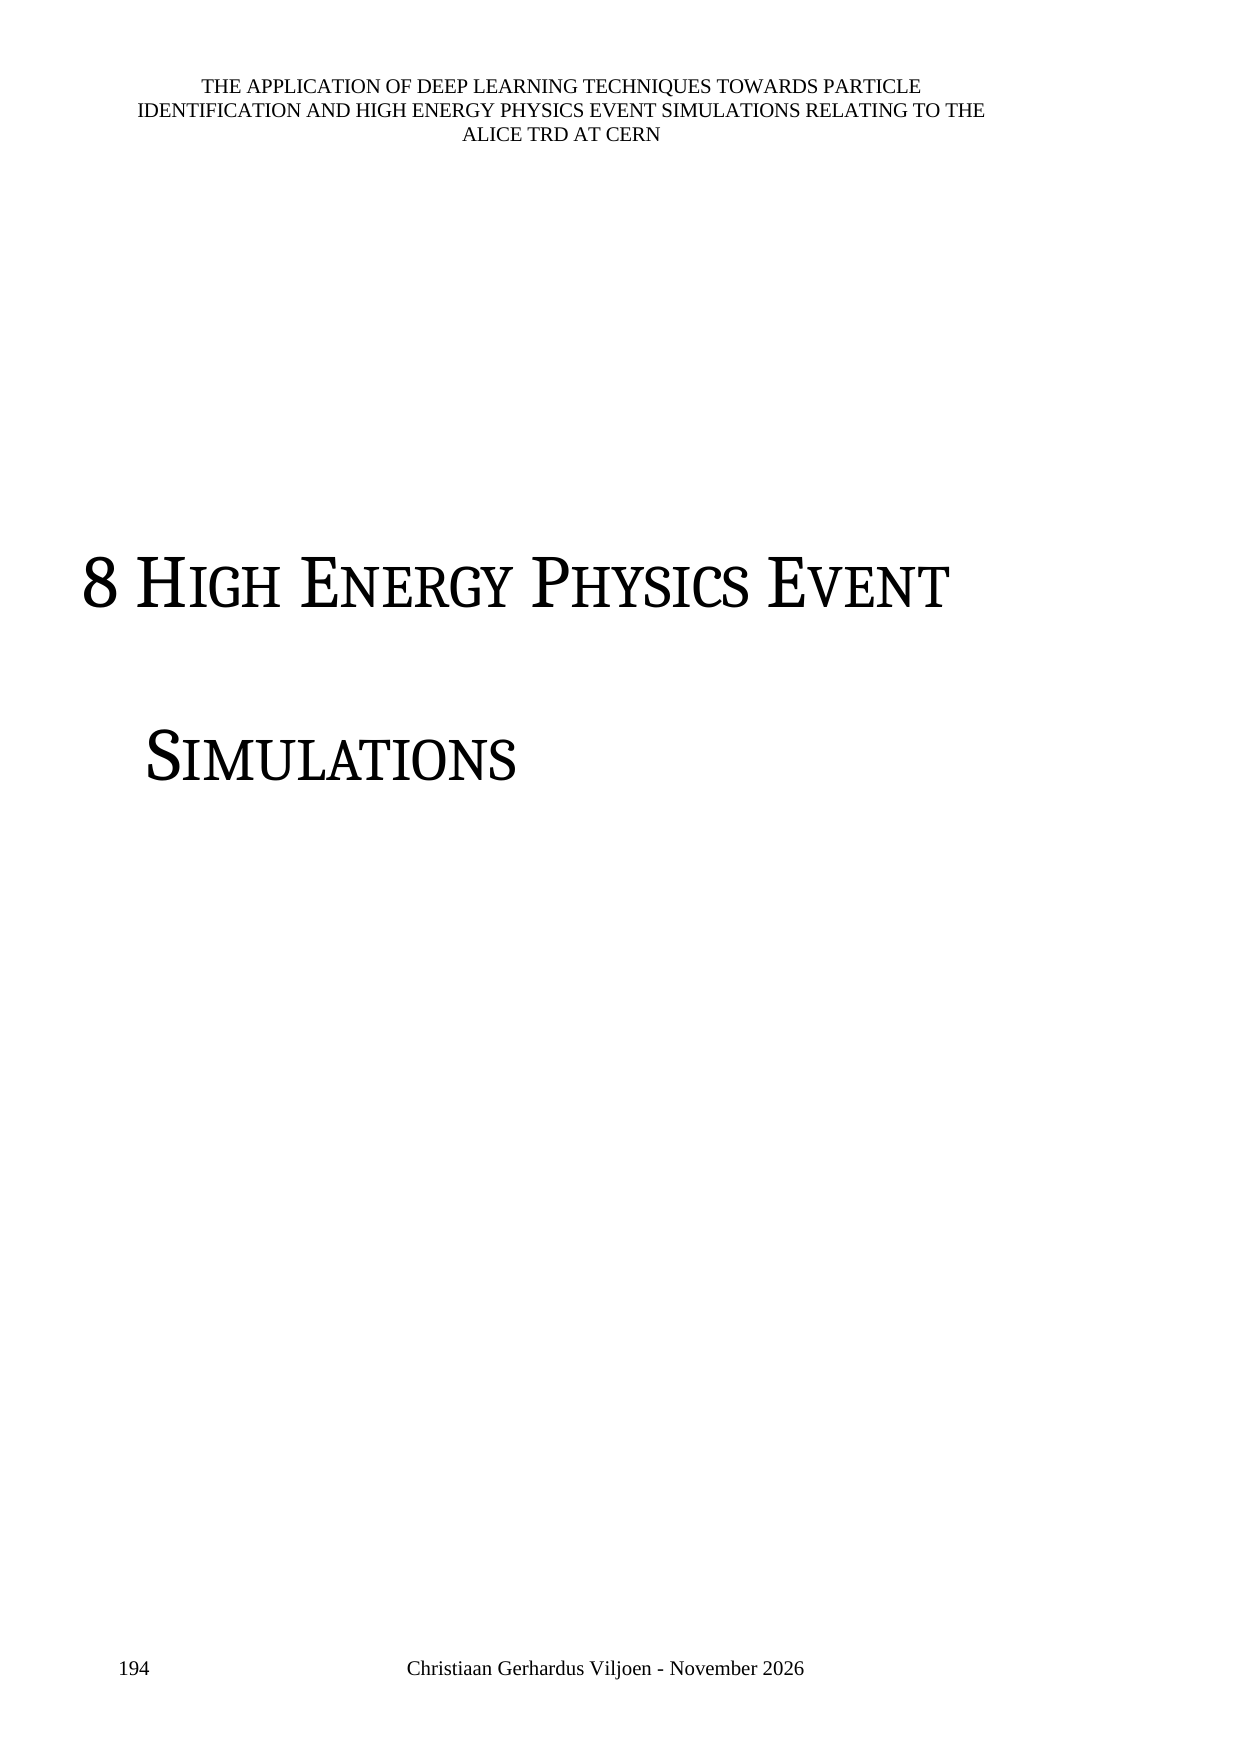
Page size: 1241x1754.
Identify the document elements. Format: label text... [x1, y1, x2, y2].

subtitle High Energy Physics Event Simulations [83, 540, 1004, 799]
